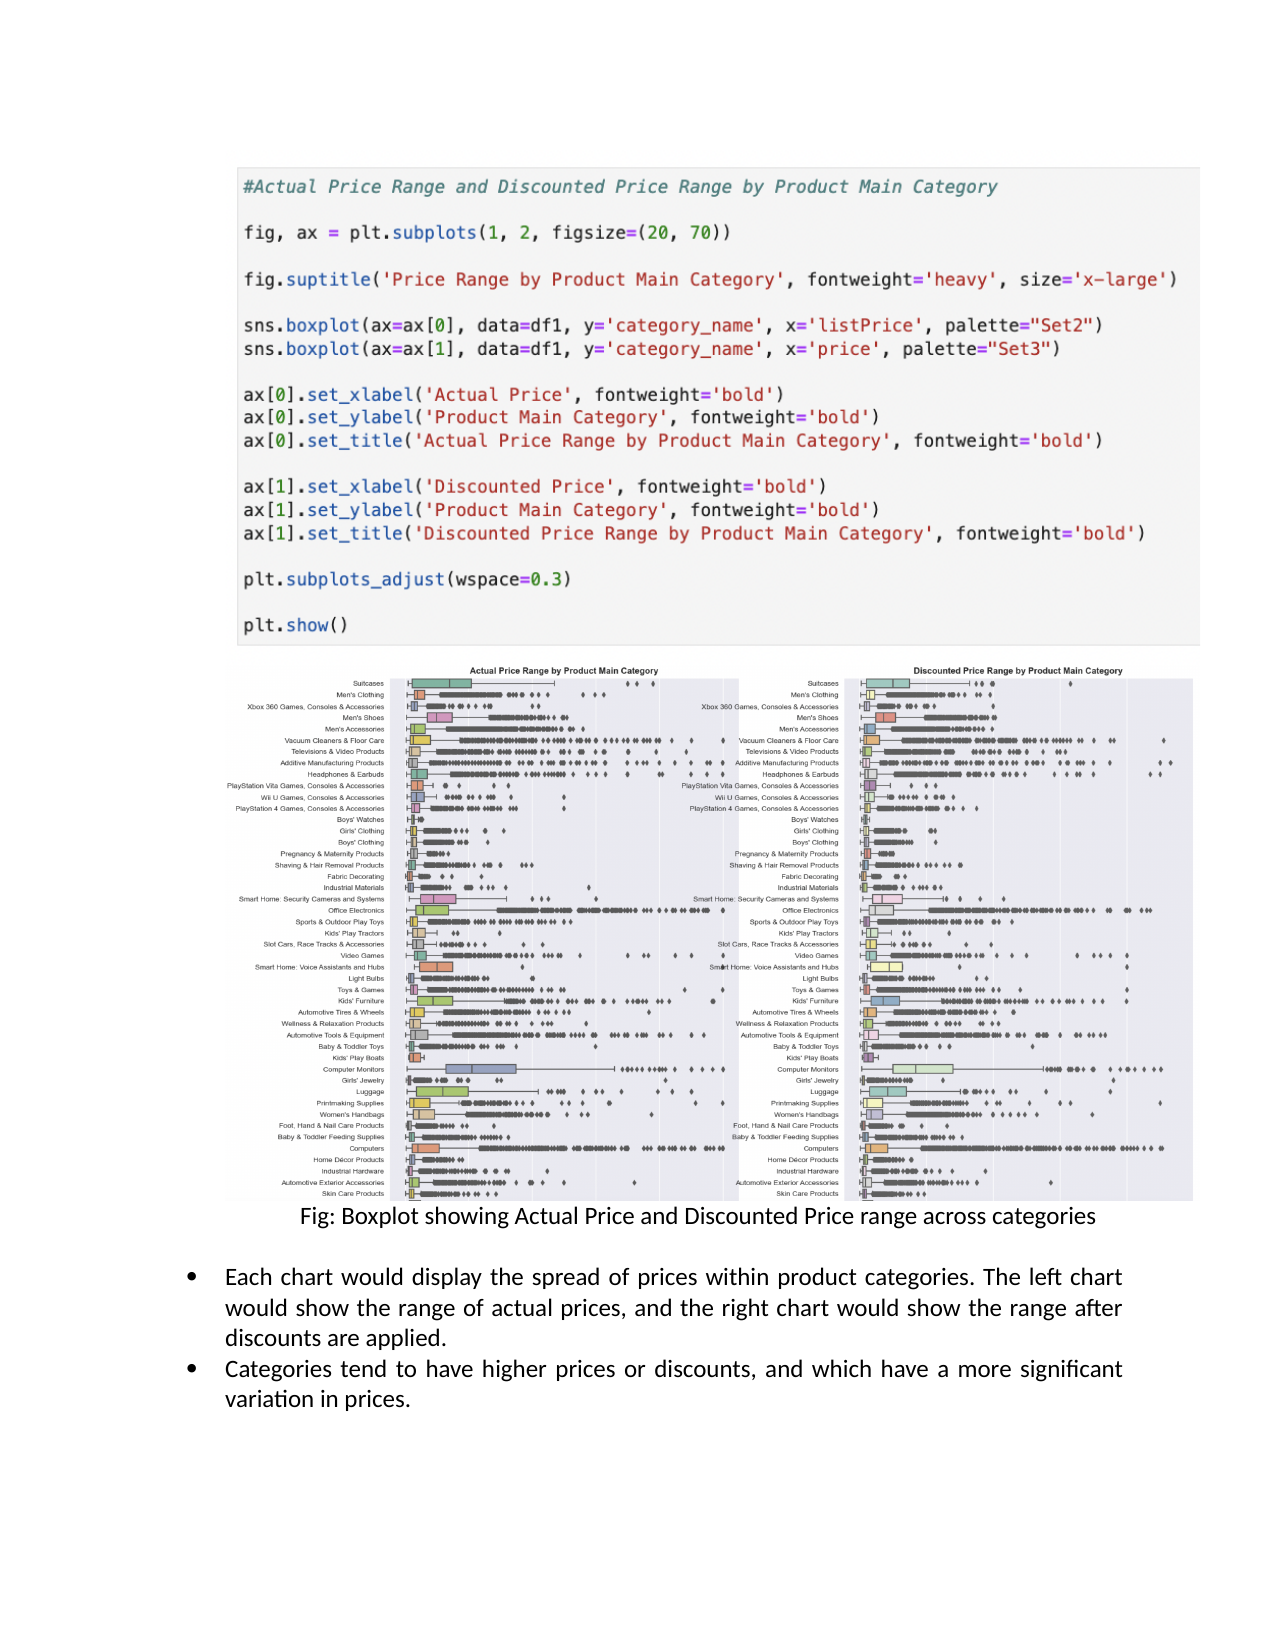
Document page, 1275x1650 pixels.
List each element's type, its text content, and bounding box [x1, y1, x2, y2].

list Fig: Boxplot showing Actual Price and Discounted Price range across categories [225, 1201, 1125, 1231]
list Each chart would display the spread of prices within product categories. The left chart would show the range of actual prices, and the right chart would show the range after discounts are applied. [187, 1261, 1125, 1353]
list Categories tend to have higher prices or discounts, and which have a more significant variation in prices. [187, 1353, 1125, 1414]
picture [225, 150, 1200, 1201]
